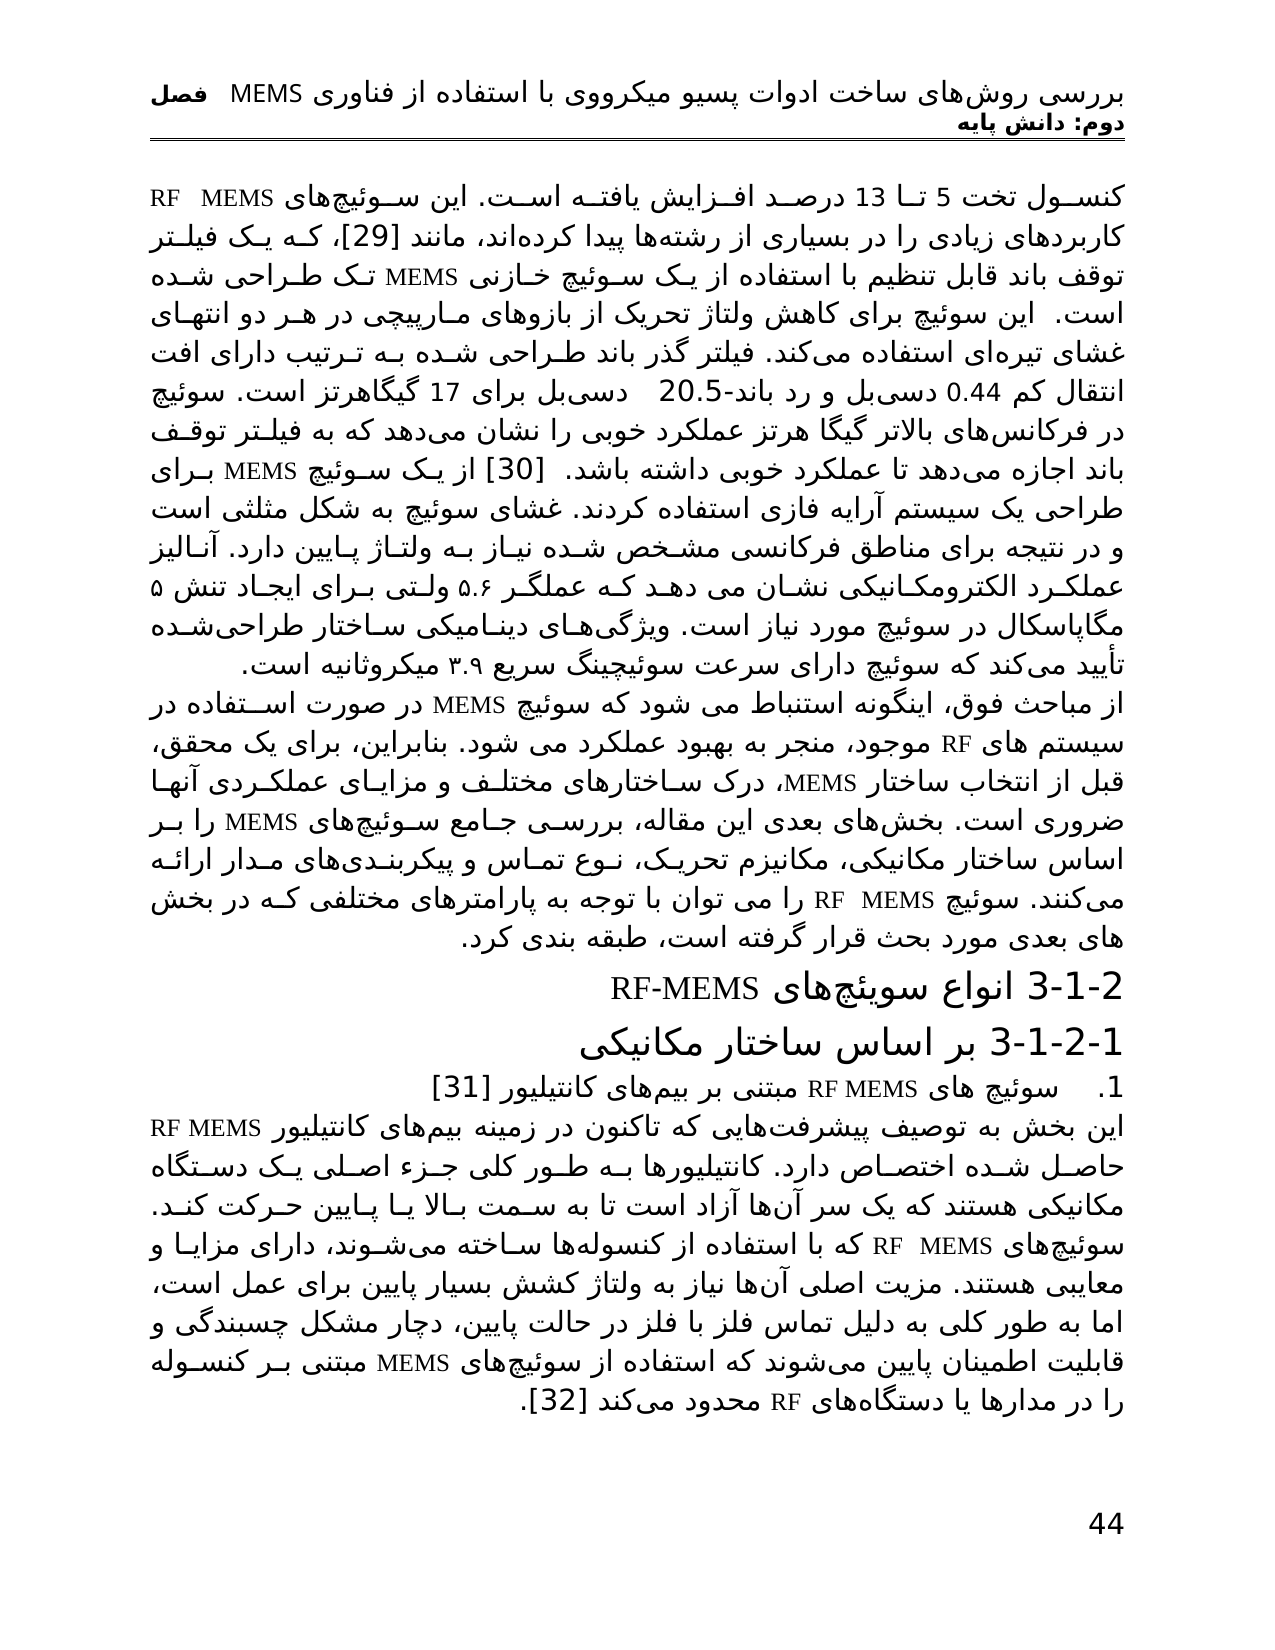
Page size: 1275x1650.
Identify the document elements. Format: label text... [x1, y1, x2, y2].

subtitle 3-1-2 انواع سویئچ‌های RF-MEMS [150, 964, 1125, 1009]
list سوئیچ های RF MEMS مبتنی بر بیم‌های کانتیلیور [150, 1070, 1097, 1104]
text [150, 179, 1125, 681]
text این بخش به توصیف پیشرفت‌هایی که تاکنون در زمینه بیم‌های کانتیلیور RF MEMS حاصل شده اختصاص دارد. کانتیلیورها به طور کلی جزء اصلی یک دستگاه مکانیکی هستند که یک سر آن‌ها آزاد است تا به سمت بالا یا پایین حرکت کند. سوئیچ‌های RF MEMS که با استفاده از کنسوله‌‌ها ساخته می‌شوند، دارای مزایا و معایبی هستند. مزیت اصلی آن‌ها نیاز به ولتاژ کشش بسیار پایین برای عمل است، اما به طور کلی به دلیل تماس فلز با فلز در حالت پایین، دچار مشکل چسبندگی و قابلیت اطمینان پایین می‌شوند که استفاده از سوئیچ‌های MEMS مبتنی بر کنسوله‌ را در مدارها یا دستگاه‌های RF محدود می‌کند. [150, 1110, 1125, 1417]
text از مباحث فوق، اینگونه استنباط می شود که سوئیچ MEMS در صورت استفاده در سیستم های RF موجود، منجر به بهبود عملکرد می شود. بنابراین، برای یک محقق، قبل از انتخاب ساختار MEMS، درک ساختارهای مختلف و مزایای عملکردی آنها ضروری است. بخش‌های بعدی این مقاله، بررسی جامع سوئیچ‌های MEMS را بر اساس ساختار مکانیکی، مکانیزم تحریک، نوع تماس و پیکربندی‌های مدار ارائه می‌کنند. سوئیچ RF MEMS را می توان با توجه به پارامترهای مختلفی که در بخش های بعدی مورد بحث قرار گرفته است، طبقه بندی کرد. [150, 686, 1125, 954]
subtitle 3-1-2-1 بر اساس ساختار مکانیکی [150, 1020, 1125, 1064]
